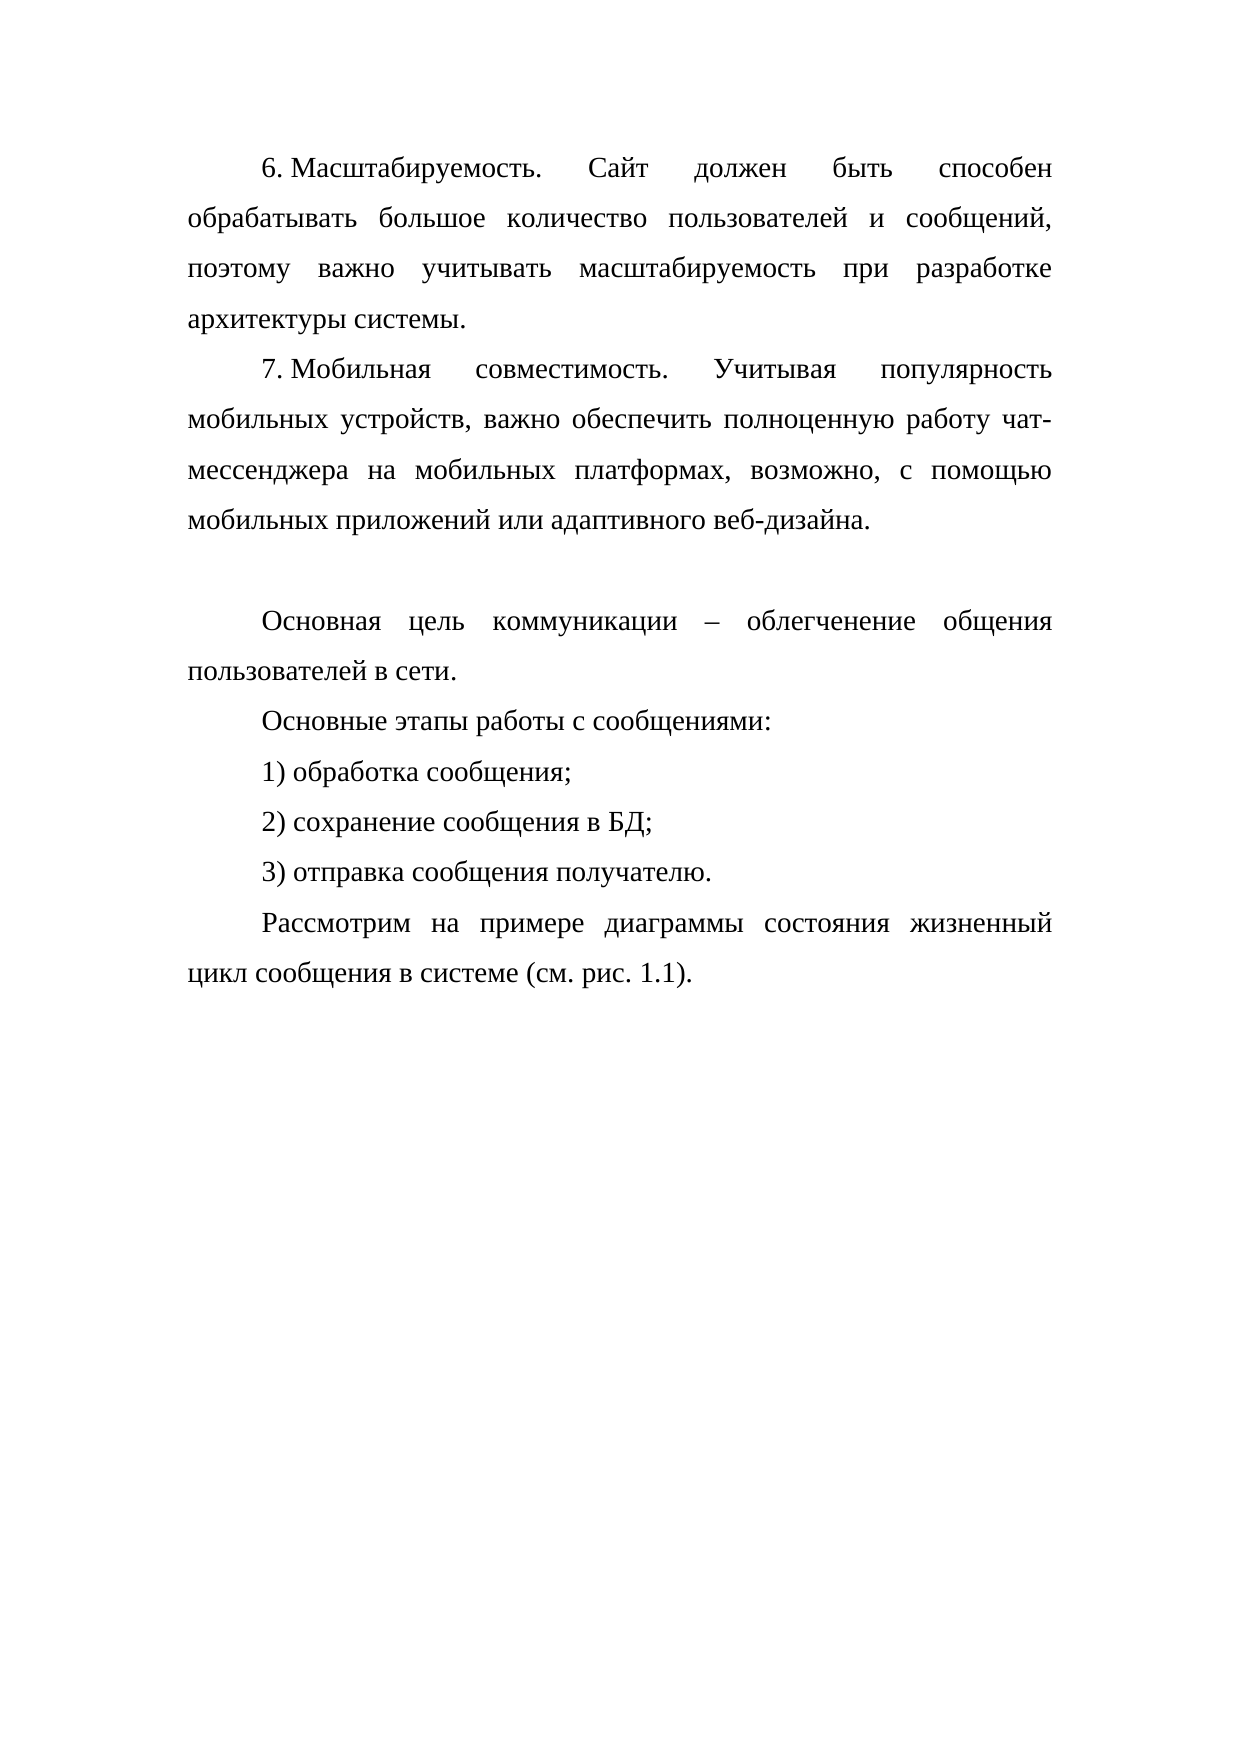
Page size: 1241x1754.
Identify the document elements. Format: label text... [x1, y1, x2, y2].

text Основные этапы работы с сообщениями: [187, 703, 1053, 737]
list Мобильная совместимость. Учитывая популярность мобильных устройств, важно обеспечить полноценную работу чат-мессенджера на мобильных платформах, возможно, с помощью мобильных приложений или адаптивного веб-дизайна. [187, 351, 1053, 536]
text Рассмотрим на примере диаграммы состояния жизненный цикл сообщения в системе (см. рис. 1.1). [187, 905, 1053, 988]
list 3) отправка сообщения получателю. [261, 854, 1053, 888]
list Масштабируемость. Сайт должен быть способен обрабатывать большое количество пользователей и сообщений, поэтому важно учитывать масштабируемость при разработке архитектуры системы. [187, 150, 1053, 334]
list 1) обработка сообщения; [187, 754, 1053, 787]
text Основная цель коммуникации – облегченение общения пользователей в сети. [187, 603, 1053, 687]
list 2) сохранение сообщения в БД; [261, 804, 1053, 838]
